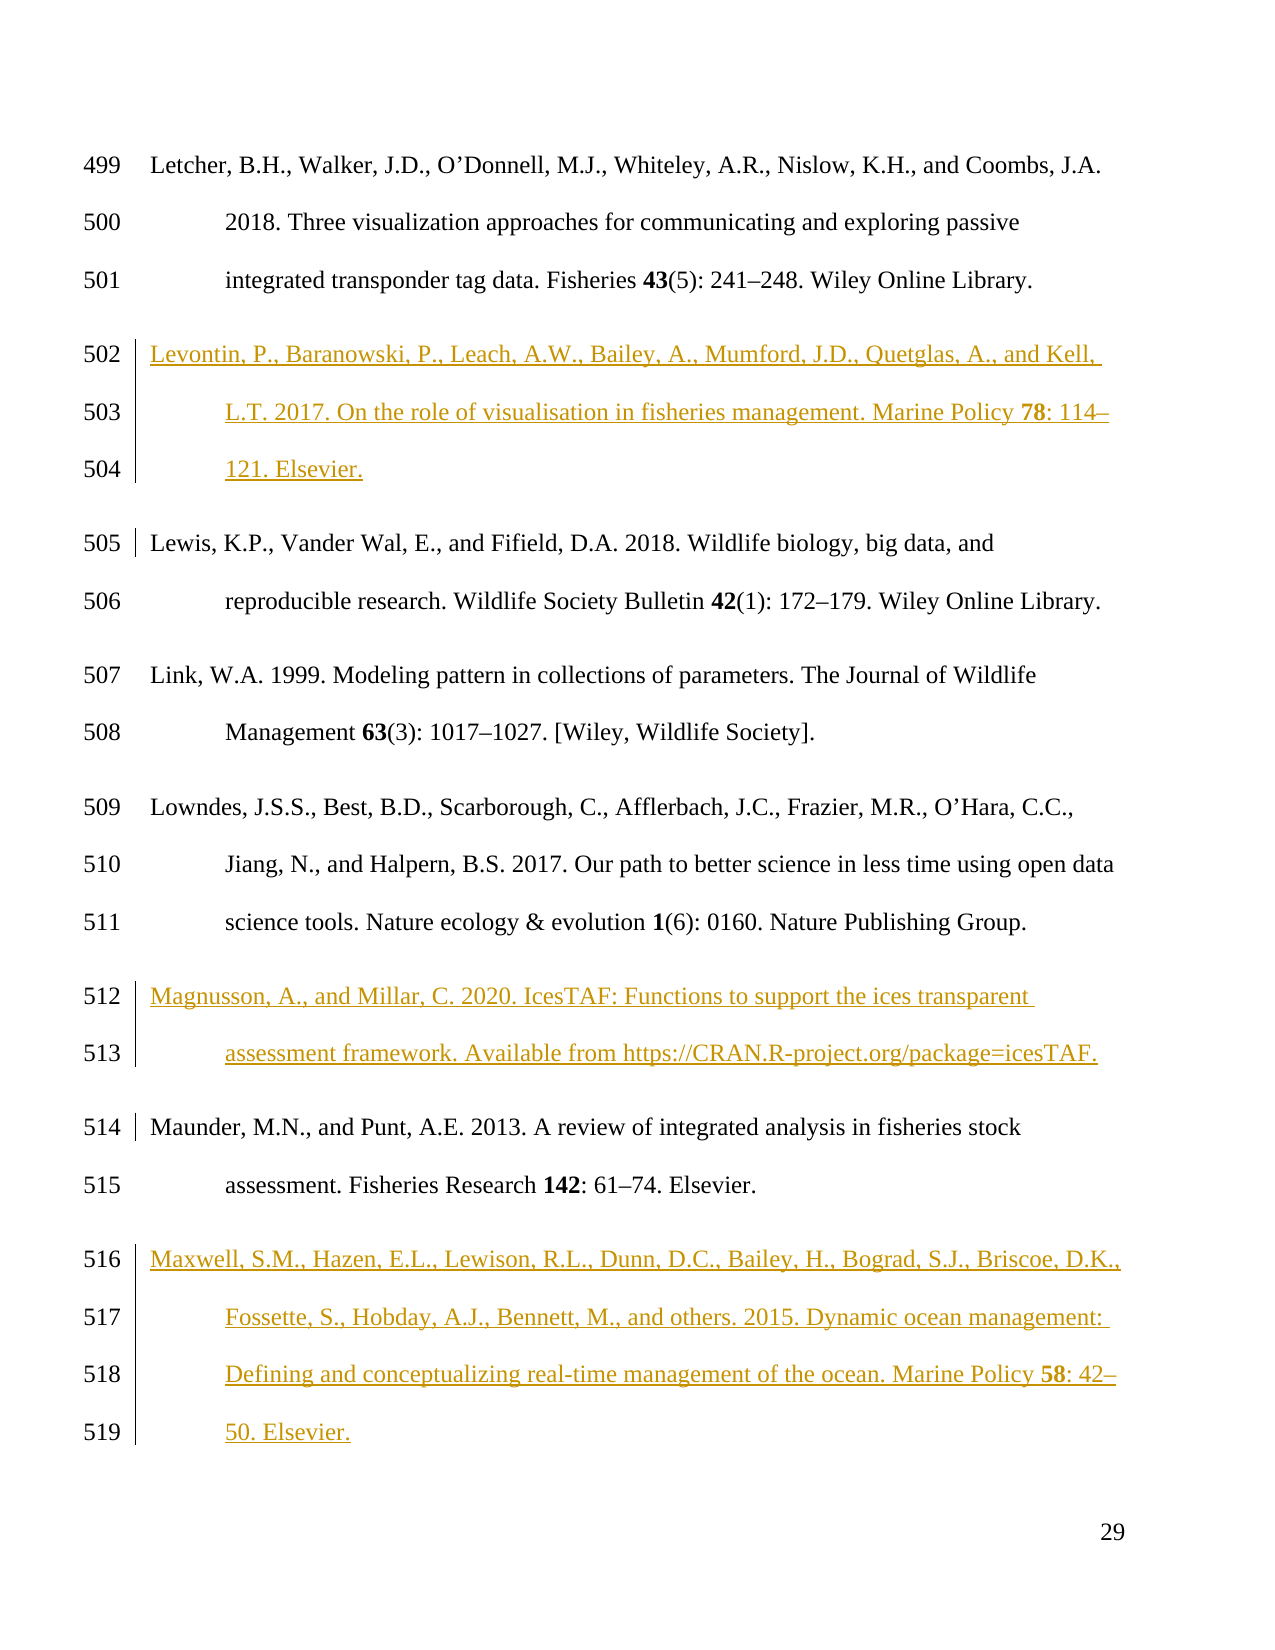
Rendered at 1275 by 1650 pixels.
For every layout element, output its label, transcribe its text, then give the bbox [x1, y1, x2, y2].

text Letcher, B.H., Walker, J.D., O’Donnell, M.J., Whiteley, A.R., Nislow, K.H., and Coombs, J.A. 2018. Three visualization approaches for communicating and exploring passive integrated transponder tag data. Fisheries 43(5): 241–248. Wiley Online Library. [150, 150, 1125, 294]
text Lowndes, J.S.S., Best, B.D., Scarborough, C., Afflerbach, J.C., Frazier, M.R., O’Hara, C.C., Jiang, N., and Halpern, B.S. 2017. Our path to better science in less time using open data science tools. Nature ecology & evolution 1(6): 0160. Nature Publishing Group. [150, 792, 1125, 935]
text Link, W.A. 1999. Modeling pattern in collections of parameters. The Journal of Wildlife Management 63(3): 1017–1027. [Wiley, Wildlife Society]. [150, 660, 1125, 746]
text Lewis, K.P., Vander Wal, E., and Fifield, D.A. 2018. Wildlife biology, big data, and reproducible research. Wildlife Society Bulletin 42(1): 172–179. Wiley Online Library. [150, 528, 1125, 614]
text Maunder, M.N., and Punt, A.E. 2013. A review of integrated analysis in fisheries stock assessment. Fisheries Research 142: 61–74. Elsevier. [150, 1112, 1125, 1199]
